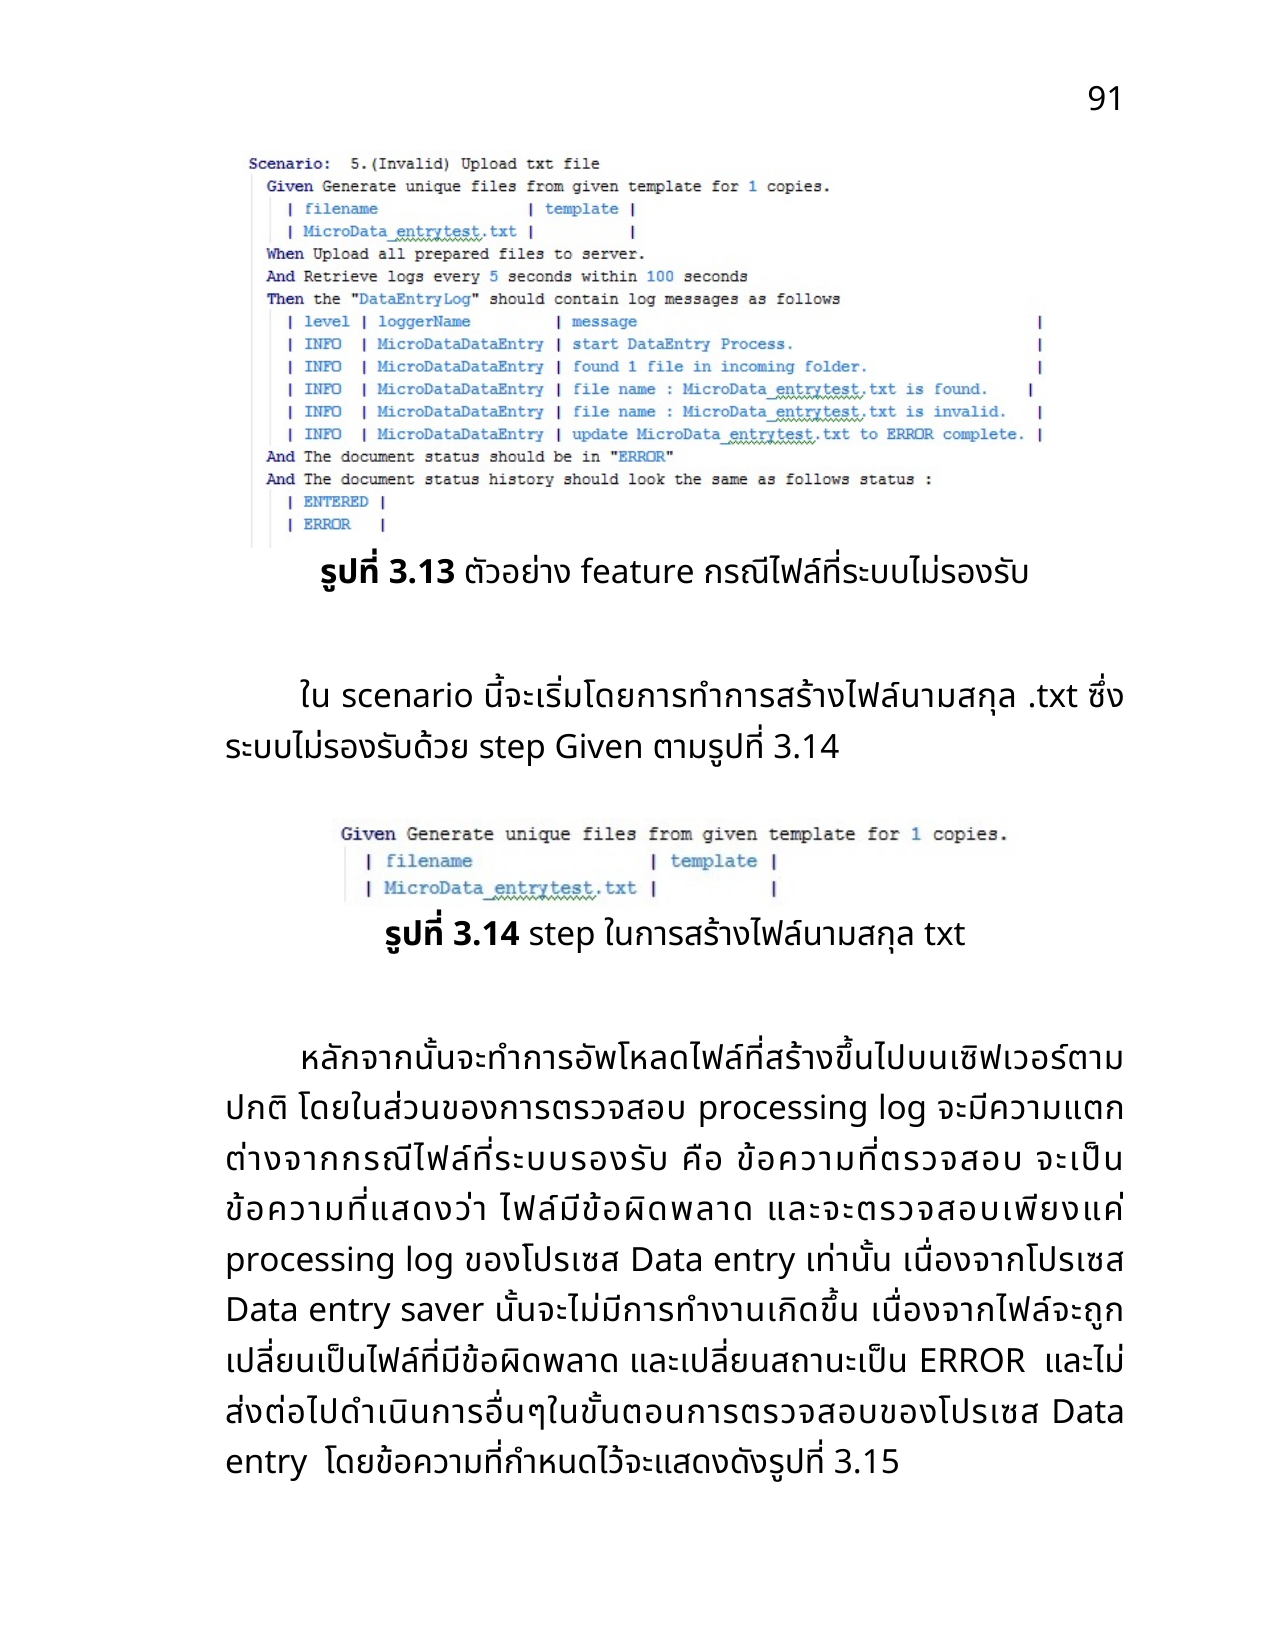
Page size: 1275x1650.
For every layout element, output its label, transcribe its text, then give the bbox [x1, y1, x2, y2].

picture [332, 818, 1018, 910]
text step ในการสร้างไฟล์นามสกุล txt [225, 909, 1125, 960]
text หลักจากนั้นจะทำการอัพโหลดไฟล์ที่สร้างขึ้นไปบนเซิฟเวอร์ตามปกติ โดยในส่วนของการตรวจสอบ processing log จะมีความแตกต่างจากกรณีไฟล์ที่ระบบรองรับ คือ ข้อความที่ตรวจสอบ จะเป็นข้อความที่แสดงว่า ไฟล์มีข้อผิดพลาด และจะตรวจสอบเพียงแค่ processing log ของโปรเซส Data entry เท่านั้น เนื่องจากโปรเซส Data entry saver นั้นจะไม่มีการทำงานเกิดขึ้น เนื่องจากไฟล์จะถูกเปลี่ยนเป็นไฟล์ที่มีข้อผิดพลาด และเปลี่ยนสถานะเป็น ERROR และไม่ส่งต่อไปดำเนินการอื่นๆในขั้นตอนการตรวจสอบของโปรเซส Data entry โดยข้อความที่กำหนดไว้จะแสดงดังรูปที่ 3.22 [225, 1034, 1125, 1489]
text ตัวอย่าง feature กรณีไฟล์ที่ระบบไม่รองรับ [225, 548, 1125, 598]
text ใน scenario นี้จะเริ่มโดยการทำการสร้างไฟล์นามสกุล .txt ซึ่งระบบไม่รองรับด้วย step Given ตามรูปที่ 3.21 [225, 672, 1125, 773]
picture [242, 150, 1108, 548]
